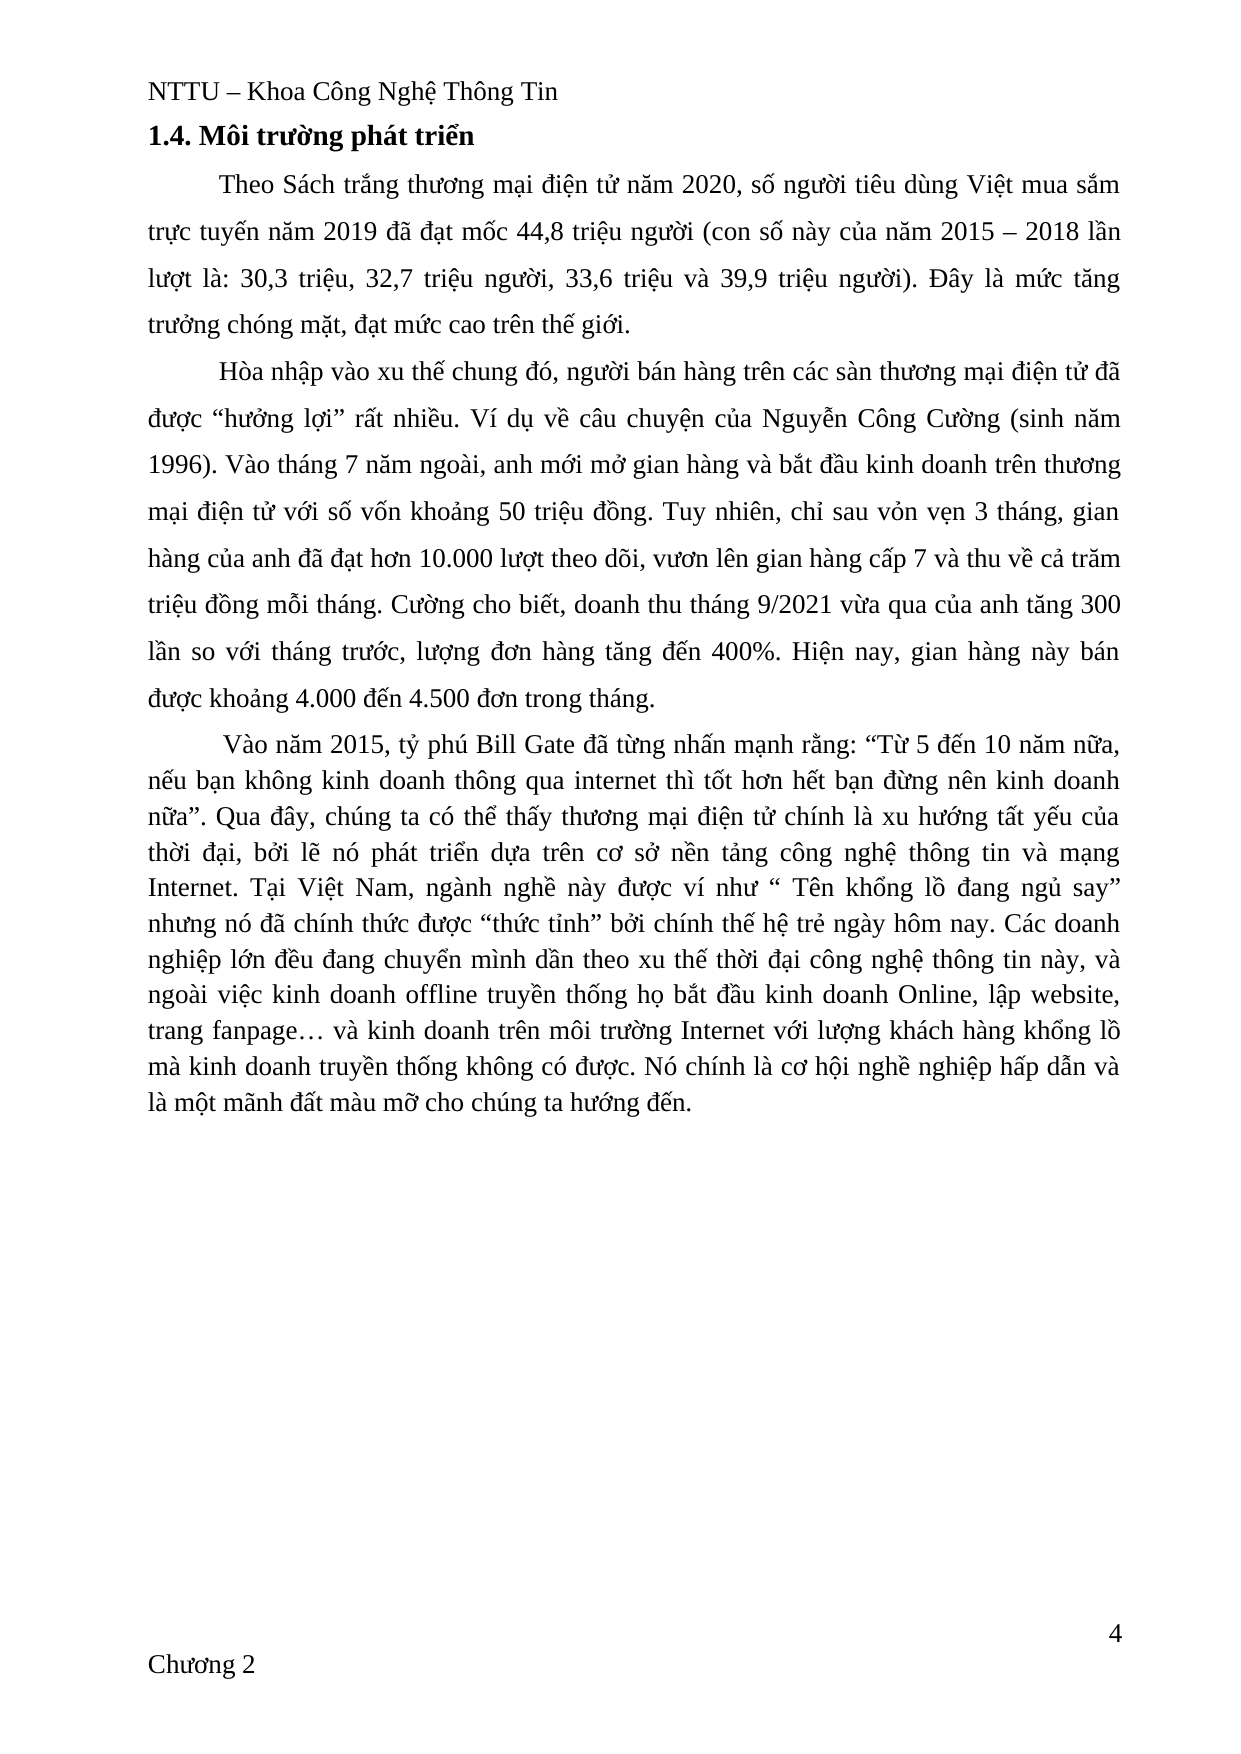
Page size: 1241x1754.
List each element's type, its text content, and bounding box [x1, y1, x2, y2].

text Hòa nhập vào xu thế chung đó, người bán hàng trên các sàn thương mại điện tử đã được “hưởng lợi” rất nhiều. Ví dụ về câu chuyện của Nguyễn Công Cường (sinh năm 1996). Vào tháng 7 năm ngoài, anh mới mở gian hàng và bắt đầu kinh doanh trên thương mại điện tử với số vốn khoảng 50 triệu đồng. Tuy nhiên, chỉ sau vỏn vẹn 3 tháng, gian hàng của anh đã đạt hơn 10.000 lượt theo dõi, vươn lên gian hàng cấp 7 và thu về cả trăm triệu đồng mỗi tháng. Cường cho biết, doanh thu tháng 9/2021 vừa qua của anh tăng 300 lần so với tháng trước, lượng đơn hàng tăng đến 400%. Hiện nay, gian hàng này bán được khoảng 4.000 đến 4.500 đơn trong tháng. [148, 355, 1122, 713]
subtitle Vào năm 2015, tỷ phú Bill Gate đã từng nhấn mạnh rằng: “Từ 5 đến 10 năm nữa, nếu bạn không kinh doanh thông qua internet thì tốt hơn hết bạn đừng nên kinh doanh nữa”. Qua đây, chúng ta có thể thấy thương mại điện tử chính là xu hướng tất yếu của thời đại, bởi lẽ nó phát triển dựa trên cơ sở nền tảng công nghệ thông tin và mạng Internet. Tại Việt Nam, ngành nghề này được ví như “ Tên khổng lồ đang ngủ say” nhưng nó đã chính thức được “thức tỉnh” bởi chính thế hệ trẻ ngày hôm nay. Các doanh nghiệp lớn đều đang chuyển mình dần theo xu thế thời đại công nghệ thông tin này, và ngoài việc kinh doanh offline truyền thống họ bắt đầu kinh doanh Online, lập website, trang fanpage… và kinh doanh trên môi trường Internet với lượng khách hàng khổng lồ mà kinh doanh truyền thống không có được. Nó chính là cơ hội nghề nghiệp hấp dẫn và là một mãnh đất màu mỡ cho chúng ta hướng đến. [148, 728, 1122, 1117]
subtitle Môi trường phát triển [148, 118, 1122, 152]
text Theo Sách trắng thương mại điện tử năm 2020, số người tiêu dùng Việt mua sắm trực tuyến năm 2019 đã đạt mốc 44,8 triệu người (con số này của năm 2015 – 2018 lần lượt là: 30,3 triệu, 32,7 triệu người, 33,6 triệu và 39,9 triệu người). Đây là mức tăng trưởng chóng mặt, đạt mức cao trên thế giới. [148, 168, 1122, 339]
